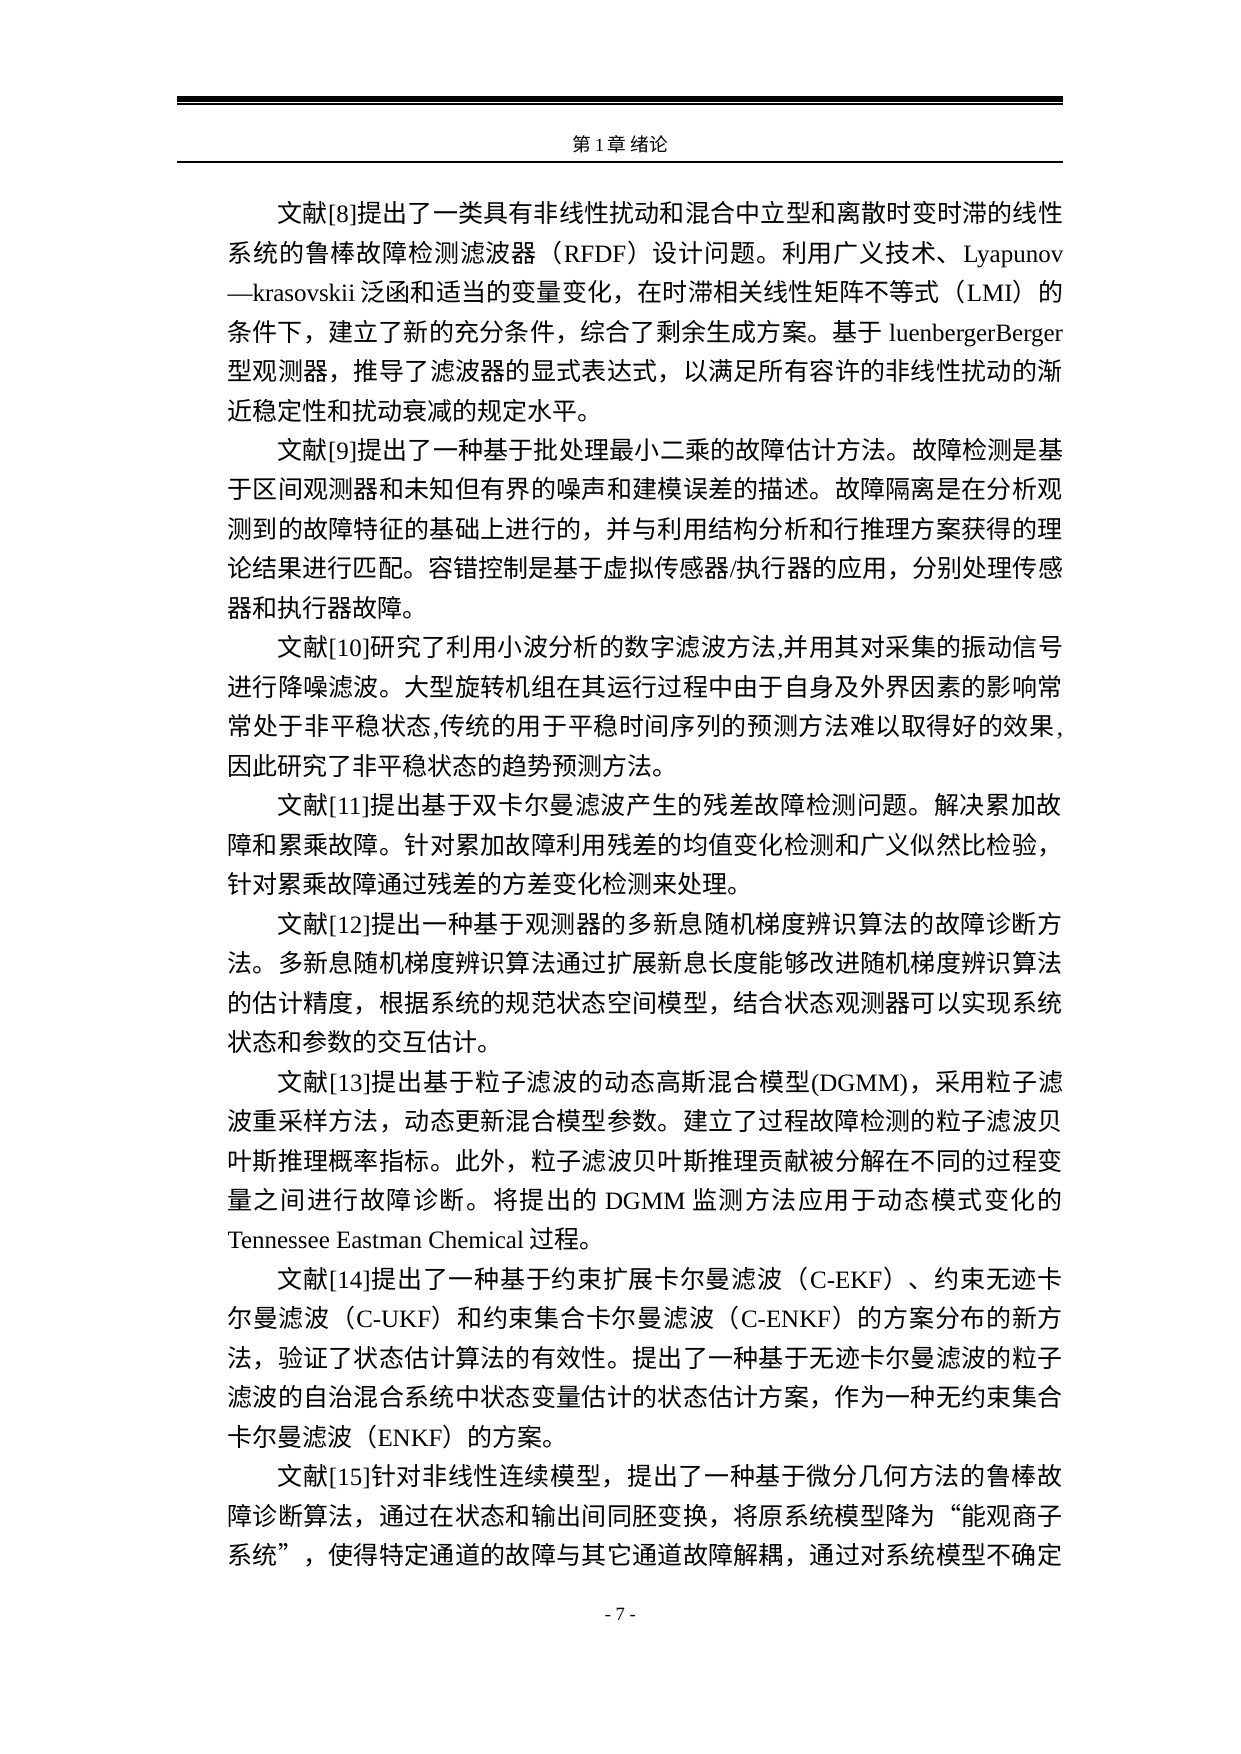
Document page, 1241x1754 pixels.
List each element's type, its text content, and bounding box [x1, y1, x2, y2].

text 文献[9]提出了一种基于批处理最小二乘的故障估计方法。故障检测是基于区间观测器和未知但有界的噪声和建模误差的描述。故障隔离是在分析观测到的故障特征的基础上进行的，并与利用结构分析和行推理方案获得的理论结果进行匹配。容错控制是基于虚拟传感器/执行器的应用，分别处理传感器和执行器故障。 [227, 429, 1063, 626]
text 文献[14]提出了一种基于约束扩展卡尔曼滤波（C-EKF）、约束无迹卡尔曼滤波（C-UKF）和约束集合卡尔曼滤波（C-ENKF）的方案分布的新方法，验证了状态估计算法的有效性。提出了一种基于无迹卡尔曼滤波的粒子滤波的自治混合系统中状态变量估计的状态估计方案，作为一种无约束集合卡尔曼滤波（ENKF）的方案。 [227, 1258, 1063, 1455]
text 文献[10]研究了利用小波分析的数字滤波方法,并用其对采集的振动信号进行降噪滤波。大型旋转机组在其运行过程中由于自身及外界因素的影响常常处于非平稳状态,传统的用于平稳时间序列的预测方法难以取得好的效果,因此研究了非平稳状态的趋势预测方法。 [227, 626, 1063, 784]
text 文献[8]提出了一类具有非线性扰动和混合中立型和离散时变时滞的线性系统的鲁棒故障检测滤波器（RFDF）设计问题。利用广义技术、Lyapunov—krasovskii泛函和适当的变量变化，在时滞相关线性矩阵不等式（LMI）的条件下，建立了新的充分条件，综合了剩余生成方案。基于luenbergerBerger型观测器，推导了滤波器的显式表达式，以满足所有容许的非线性扰动的渐近稳定性和扰动衰减的规定水平。 [227, 192, 1063, 429]
text 文献[12]提出一种基于观测器的多新息随机梯度辨识算法的故障诊断方法。多新息随机梯度辨识算法通过扩展新息长度能够改进随机梯度辨识算法的估计精度，根据系统的规范状态空间模型，结合状态观测器可以实现系统状态和参数的交互估计。 [227, 903, 1063, 1061]
text 文献[11]提出基于双卡尔曼滤波产生的残差故障检测问题。解决累加故障和累乘故障。针对累加故障利用残差的均值变化检测和广义似然比检验，针对累乘故障通过残差的方差变化检测来处理。 [227, 784, 1063, 903]
text 文献[13]提出基于粒子滤波的动态高斯混合模型(DGMM)，采用粒子滤波重采样方法，动态更新混合模型参数。建立了过程故障检测的粒子滤波贝叶斯推理概率指标。此外，粒子滤波贝叶斯推理贡献被分解在不同的过程变量之间进行故障诊断。将提出的DGMM监测方法应用于动态模式变化的Tennessee Eastman Chemical过程。 [227, 1061, 1063, 1258]
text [227, 1455, 1063, 1574]
